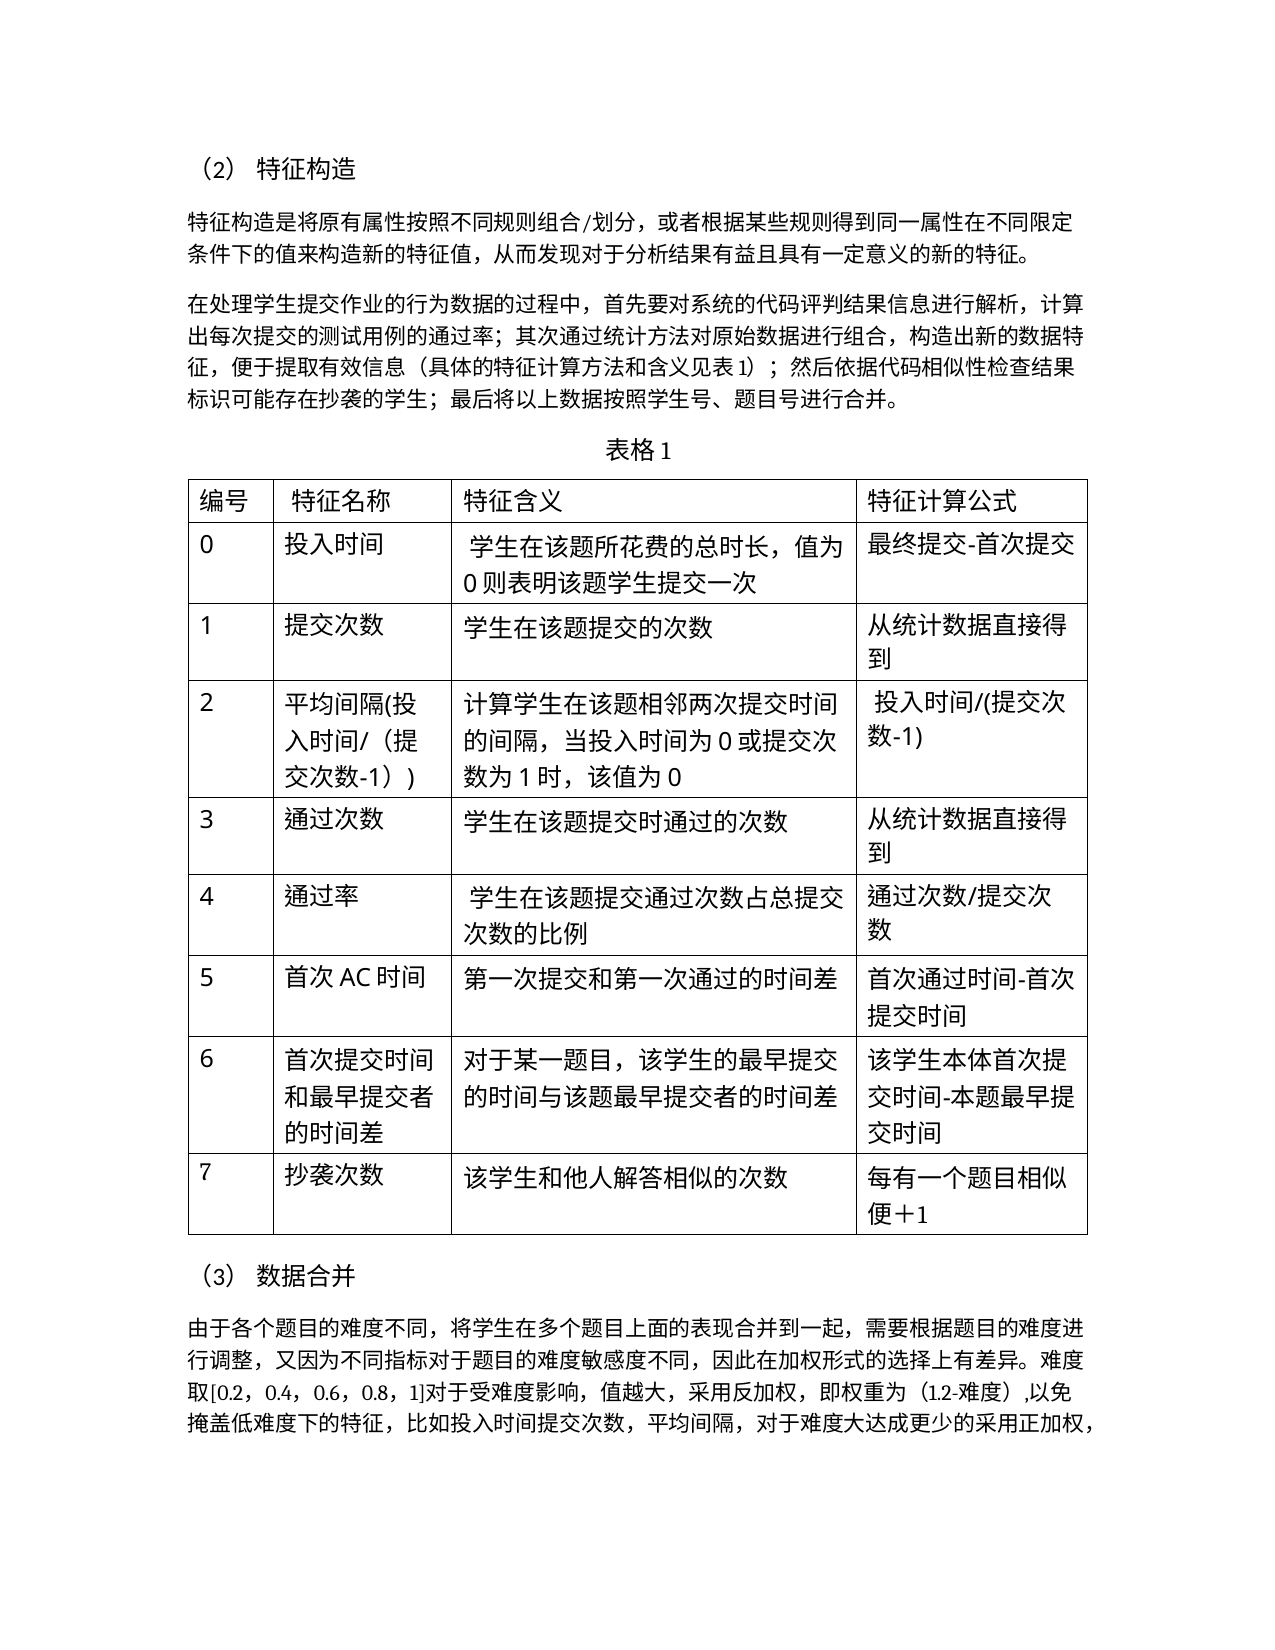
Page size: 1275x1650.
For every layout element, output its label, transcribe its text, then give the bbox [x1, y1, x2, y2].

table_header 编号 [189, 480, 273, 522]
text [187, 1311, 1087, 1438]
table_cell 通过率 [274, 875, 451, 955]
table_cell 最终提交-首次提交 [857, 523, 1087, 603]
table_cell 学生在该题所花费的总时长，值为0则表明该题学生提交一次 [452, 523, 856, 603]
subtitle （3） 数据合并 [187, 1256, 1087, 1292]
text 特征构造是将原有属性按照不同规则组合/划分，或者根据某些规则得到同一属性在不同限定条件下的值来构造新的特征值，从而发现对于分析结果有益且具有一定意义的新的特征。 [187, 205, 1087, 268]
table_cell 学生在该题提交通过次数占总提交次数的比例 [452, 875, 856, 955]
table_cell 提交次数 [274, 604, 451, 680]
table_cell 每有一个题目相似便＋1 [857, 1154, 1087, 1234]
table_header 特征计算公式 [857, 480, 1087, 522]
table_cell 2 [189, 681, 273, 797]
table_cell 首次提交时间和最早提交者的时间差 [274, 1037, 451, 1153]
table_cell 首次AC时间 [274, 956, 451, 1036]
table_cell 计算学生在该题相邻两次提交时间的间隔，当投入时间为0或提交次数为1时，该值为0 [452, 681, 856, 797]
table_cell 该学生本体首次提交时间-本题最早提交时间 [857, 1037, 1087, 1153]
table_cell 第一次提交和第一次通过的时间差 [452, 956, 856, 1036]
table_cell 平均间隔(投入时间/（提交次数-1）) [274, 681, 451, 797]
table_cell 4 [189, 875, 273, 955]
table_cell 从统计数据直接得到 [857, 798, 1087, 874]
table_cell 6 [189, 1037, 273, 1153]
table_cell 投入时间/(提交次数-1) [857, 681, 1087, 797]
subtitle （2） 特征构造 [187, 150, 1087, 186]
table_cell 学生在该题提交时通过的次数 [452, 798, 856, 874]
text 在处理学生提交作业的行为数据的过程中，首先要对系统的代码评判结果信息进行解析，计算出每次提交的测试用例的通过率；其次通过统计方法对原始数据进行组合，构造出新的数据特征，便于提取有效信息（具体的特征计算方法和含义见表1）；然后依据代码相似性检查结果标识可能存在抄袭的学生；最后将以上数据按照学生号、题目号进行合并。 [187, 287, 1087, 414]
table_cell 从统计数据直接得到 [857, 604, 1087, 680]
table_cell 该学生和他人解答相似的次数 [452, 1154, 856, 1234]
table_cell 投入时间 [274, 523, 451, 603]
table_cell 7 [189, 1154, 273, 1234]
table_cell 首次通过时间-首次提交时间 [857, 956, 1087, 1036]
text 表格 1 [187, 432, 1087, 467]
table_cell 通过次数/提交次数 [857, 875, 1087, 955]
table_header 特征含义 [452, 480, 856, 522]
table_cell 学生在该题提交的次数 [452, 604, 856, 680]
table_cell 1 [189, 604, 273, 680]
table_cell 通过次数 [274, 798, 451, 874]
table_cell 0 [189, 523, 273, 603]
table_header 特征名称 [274, 480, 451, 522]
table_cell 3 [189, 798, 273, 874]
table_cell 抄袭次数 [274, 1154, 451, 1234]
table_cell 对于某一题目，该学生的最早提交的时间与该题最早提交者的时间差 [452, 1037, 856, 1153]
table_cell 5 [189, 956, 273, 1036]
